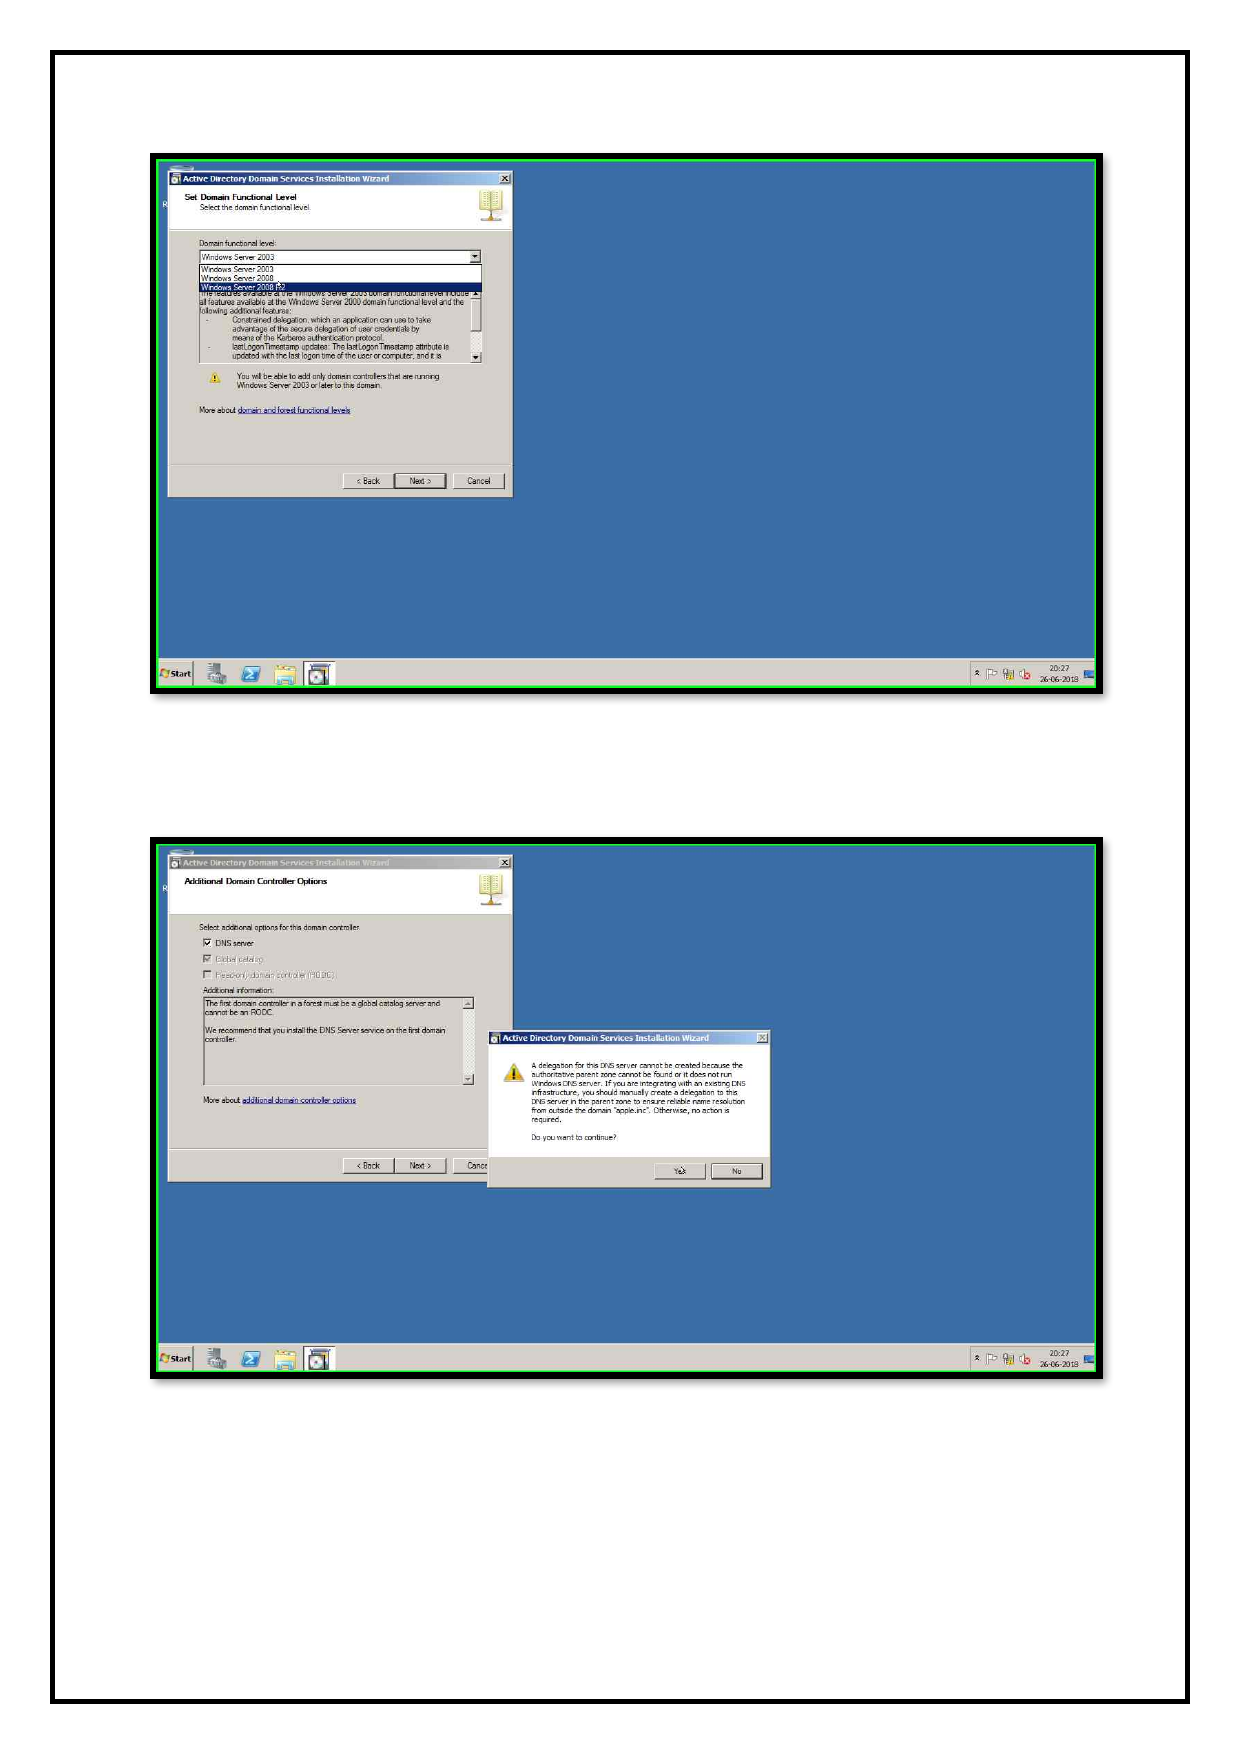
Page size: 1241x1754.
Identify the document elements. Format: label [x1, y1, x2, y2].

picture [156, 159, 1096, 688]
picture [156, 844, 1096, 1372]
